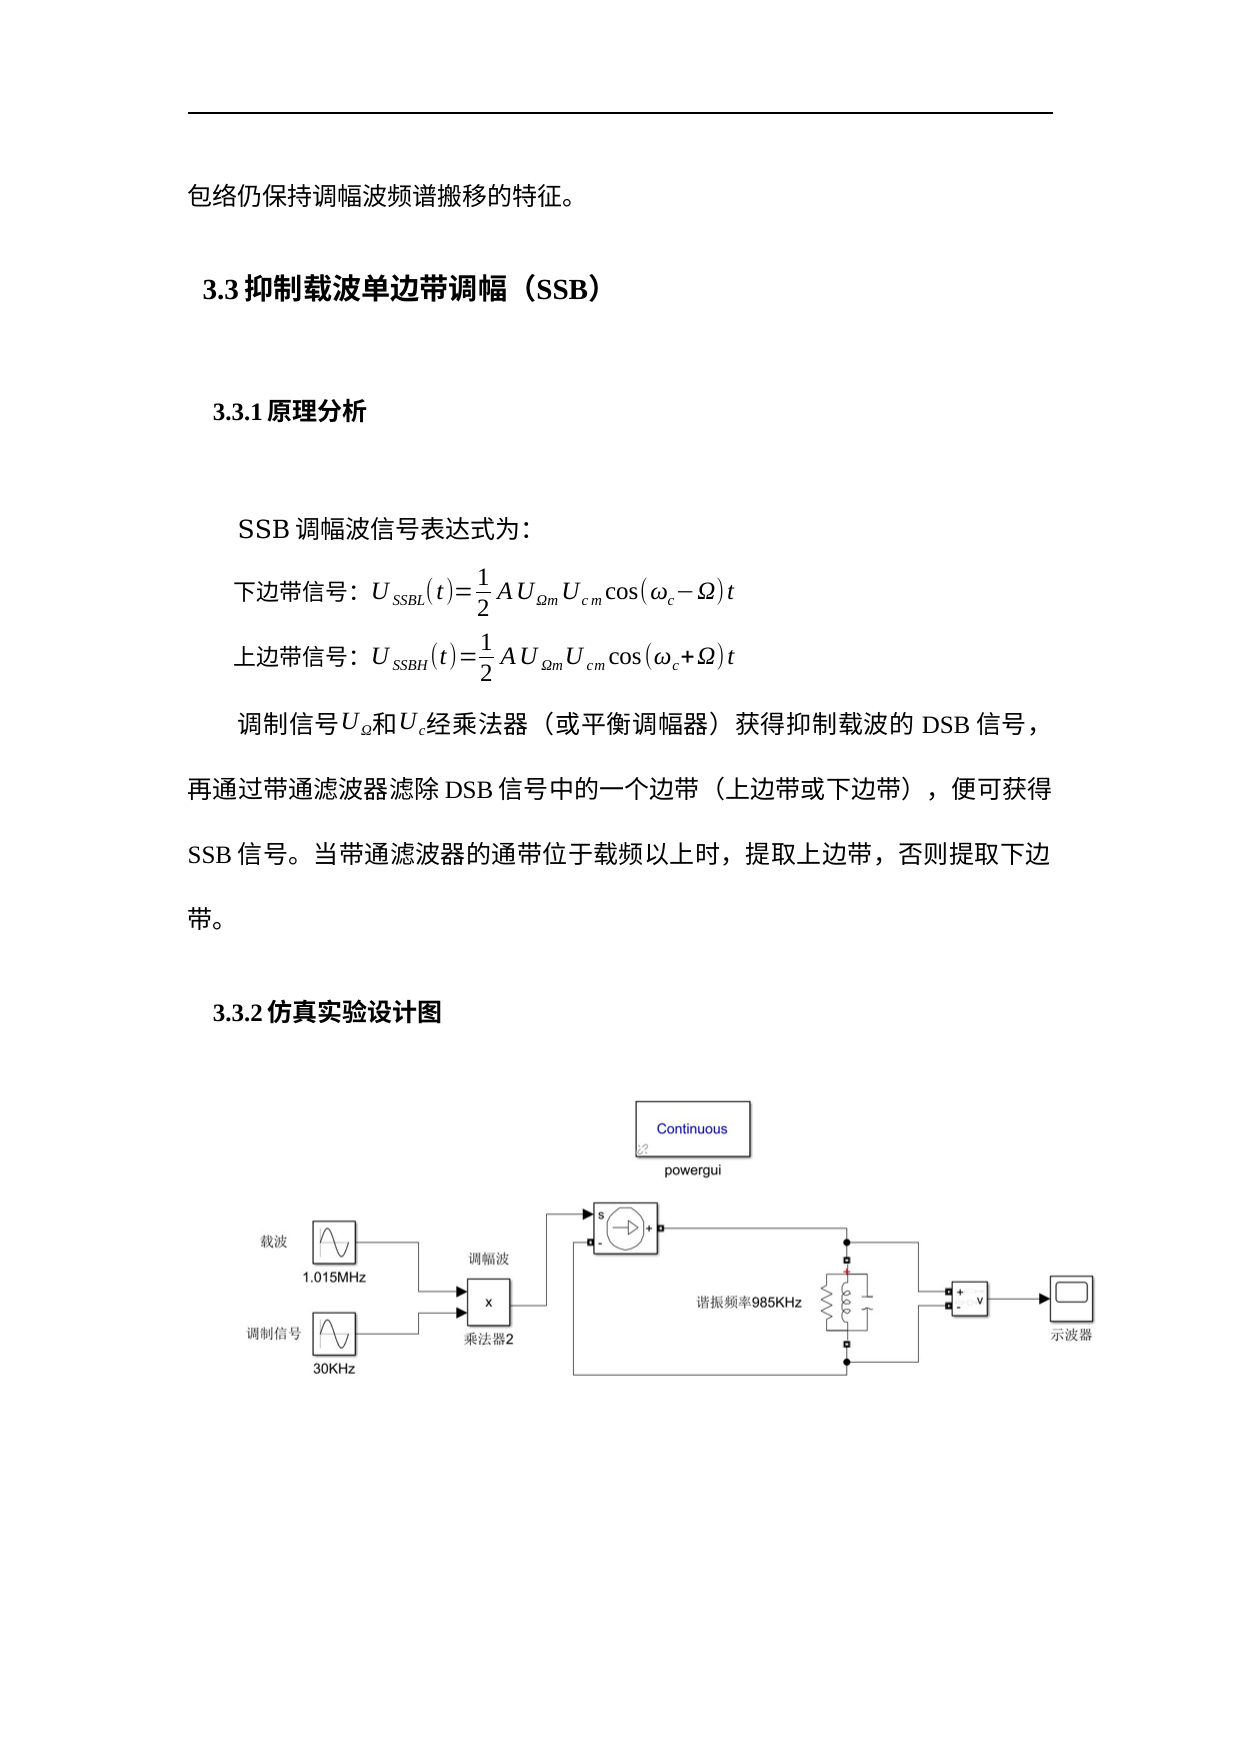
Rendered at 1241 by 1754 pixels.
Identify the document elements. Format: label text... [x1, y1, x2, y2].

subtitle 3.3抑制载波单边带调幅（SSB） [187, 254, 1053, 319]
text SSB调幅波信号表达式为： [187, 496, 1053, 561]
subtitle 3.3.2仿真实验设计图 [187, 978, 1053, 1043]
text 下边带信号： [187, 561, 1053, 626]
text 调制信号和经乘法器（或平衡调幅器）获得抑制载波的DSB信号，再通过带通滤波器滤除DSB信号中的一个边带（上边带或下边带），便可获得SSB信号。当带通滤波器的通带位于载频以上时，提取上边带，否则提取下边带。 [187, 691, 1053, 951]
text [187, 162, 1053, 227]
subtitle 3.3.1原理分析 [187, 377, 1053, 442]
text 上边带信号： [187, 626, 1053, 691]
picture [237, 1096, 1101, 1380]
